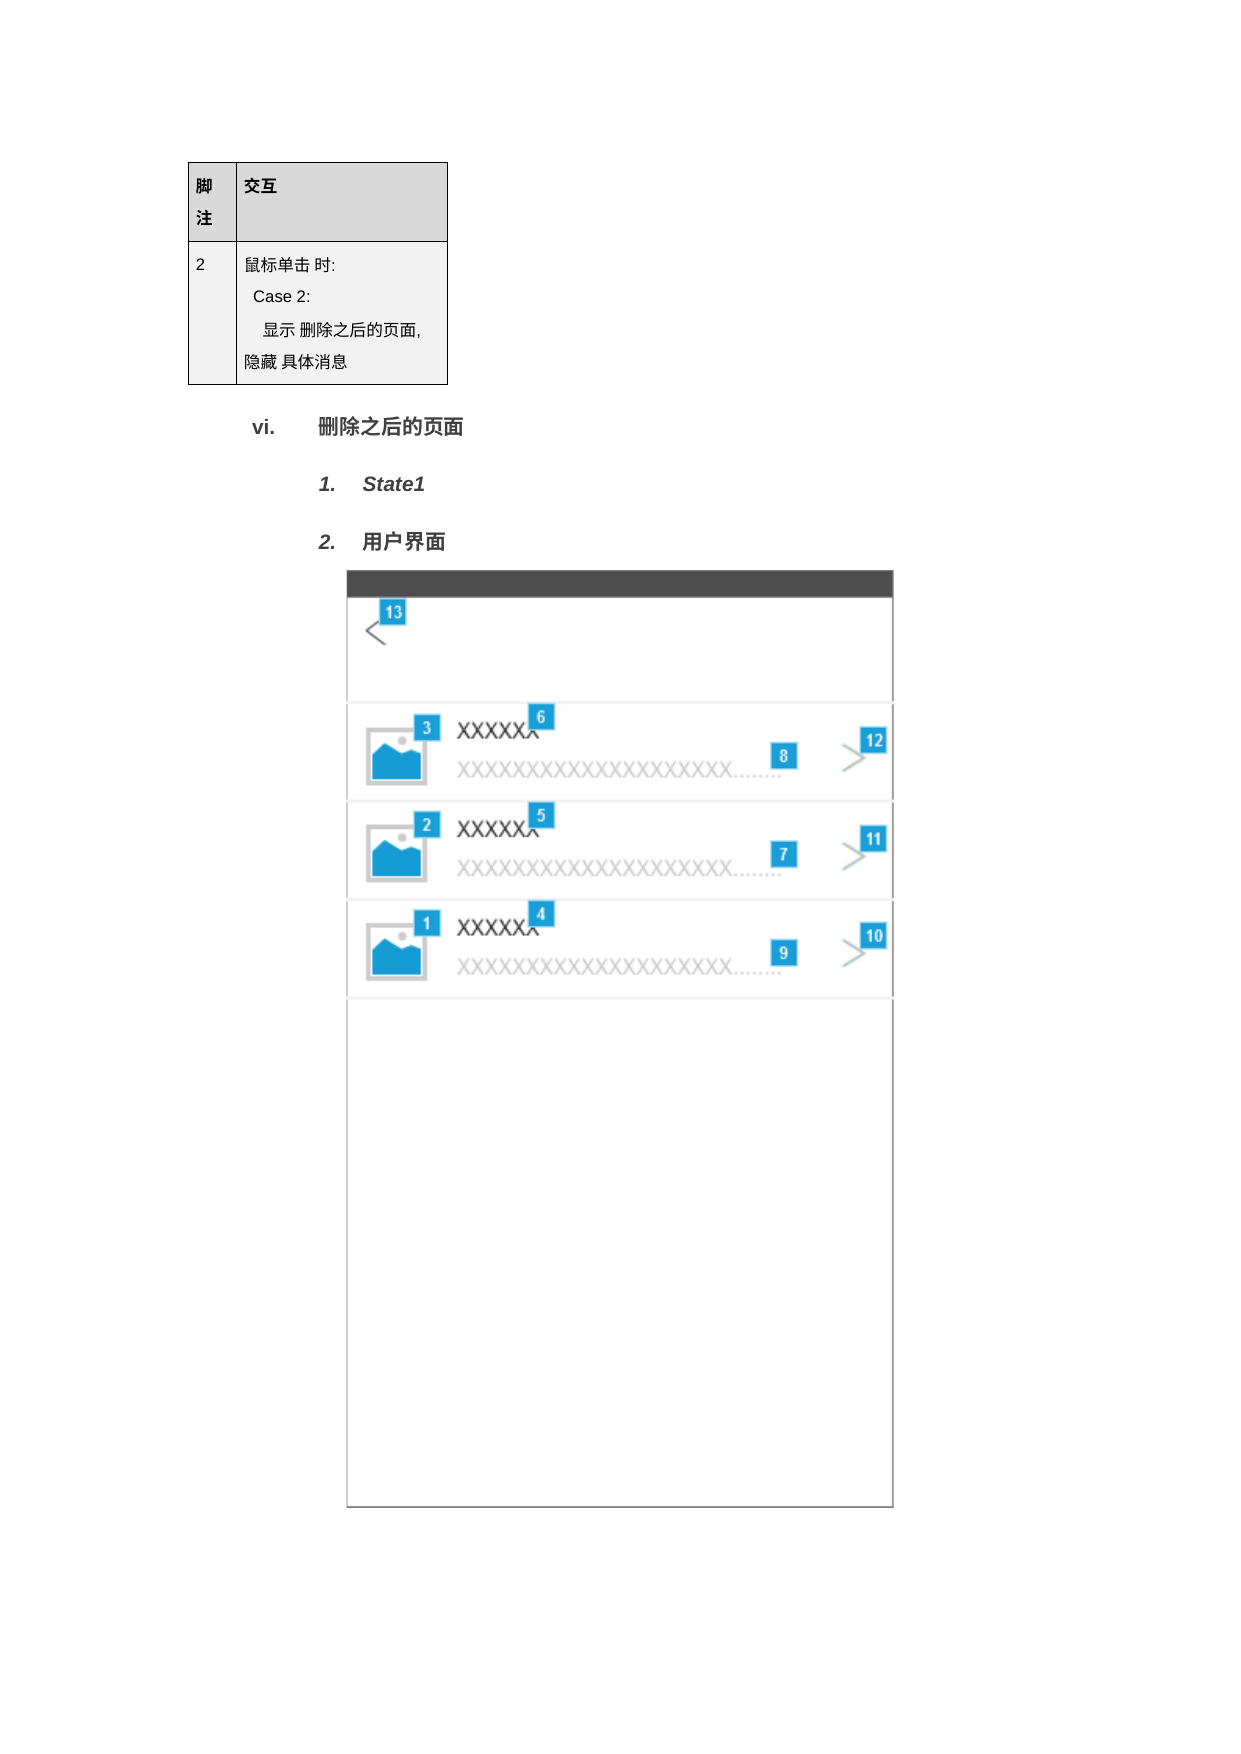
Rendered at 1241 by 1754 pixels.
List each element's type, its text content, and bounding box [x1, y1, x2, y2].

table_header 交互 [237, 163, 447, 241]
subtitle 删除之后的页面 [275, 410, 1053, 443]
table_header 脚注 [189, 163, 236, 241]
table_cell 鼠标单击 时: Case 2: 显示 删除之后的页面, 隐藏 具体消息 [237, 242, 447, 384]
table_cell 2 [189, 242, 236, 384]
subtitle 用户界面 [319, 525, 1053, 558]
picture [346, 570, 894, 1508]
subtitle State1 [319, 468, 1053, 500]
